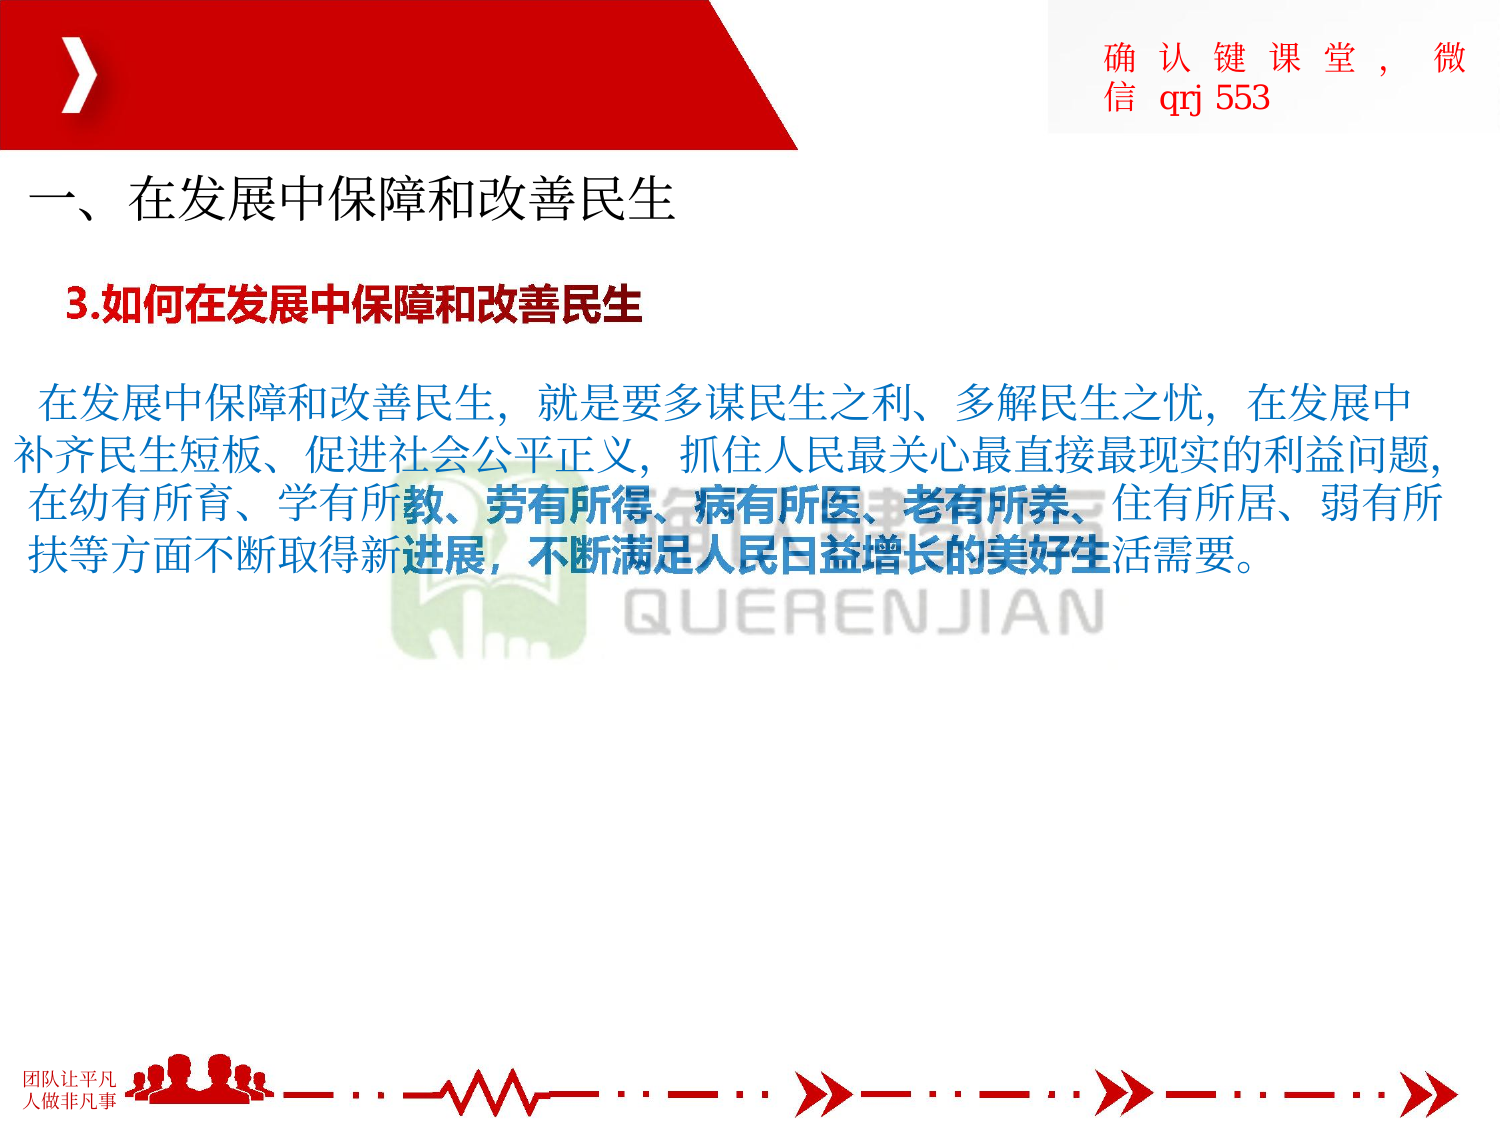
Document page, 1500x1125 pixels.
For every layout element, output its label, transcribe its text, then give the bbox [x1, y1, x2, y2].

text 住有所居、弱有所 [1111, 475, 1470, 530]
text 在发展中保障和改善民生，就是要多谋民生之利、多解民生之忧，在发展中 [38, 375, 1500, 430]
text 活需要。 [1111, 530, 1470, 580]
text 在幼有所育、学有所 [27, 475, 428, 530]
text 补齐民生短板、促进社会公平正义，抓住人民最关心最直接最现实的利益问题， [13, 430, 1500, 480]
text 团队让平凡 [23, 1071, 142, 1090]
picture [0, 0, 1500, 1125]
text 扶等方面不断取得新 [27, 530, 428, 580]
text 人做非凡事 [23, 1094, 142, 1113]
text 确 认 键 课 堂 ， 微 信 qrj 553 [1104, 40, 1500, 117]
text 一、在发展中保障和改善民生 [27, 164, 702, 230]
